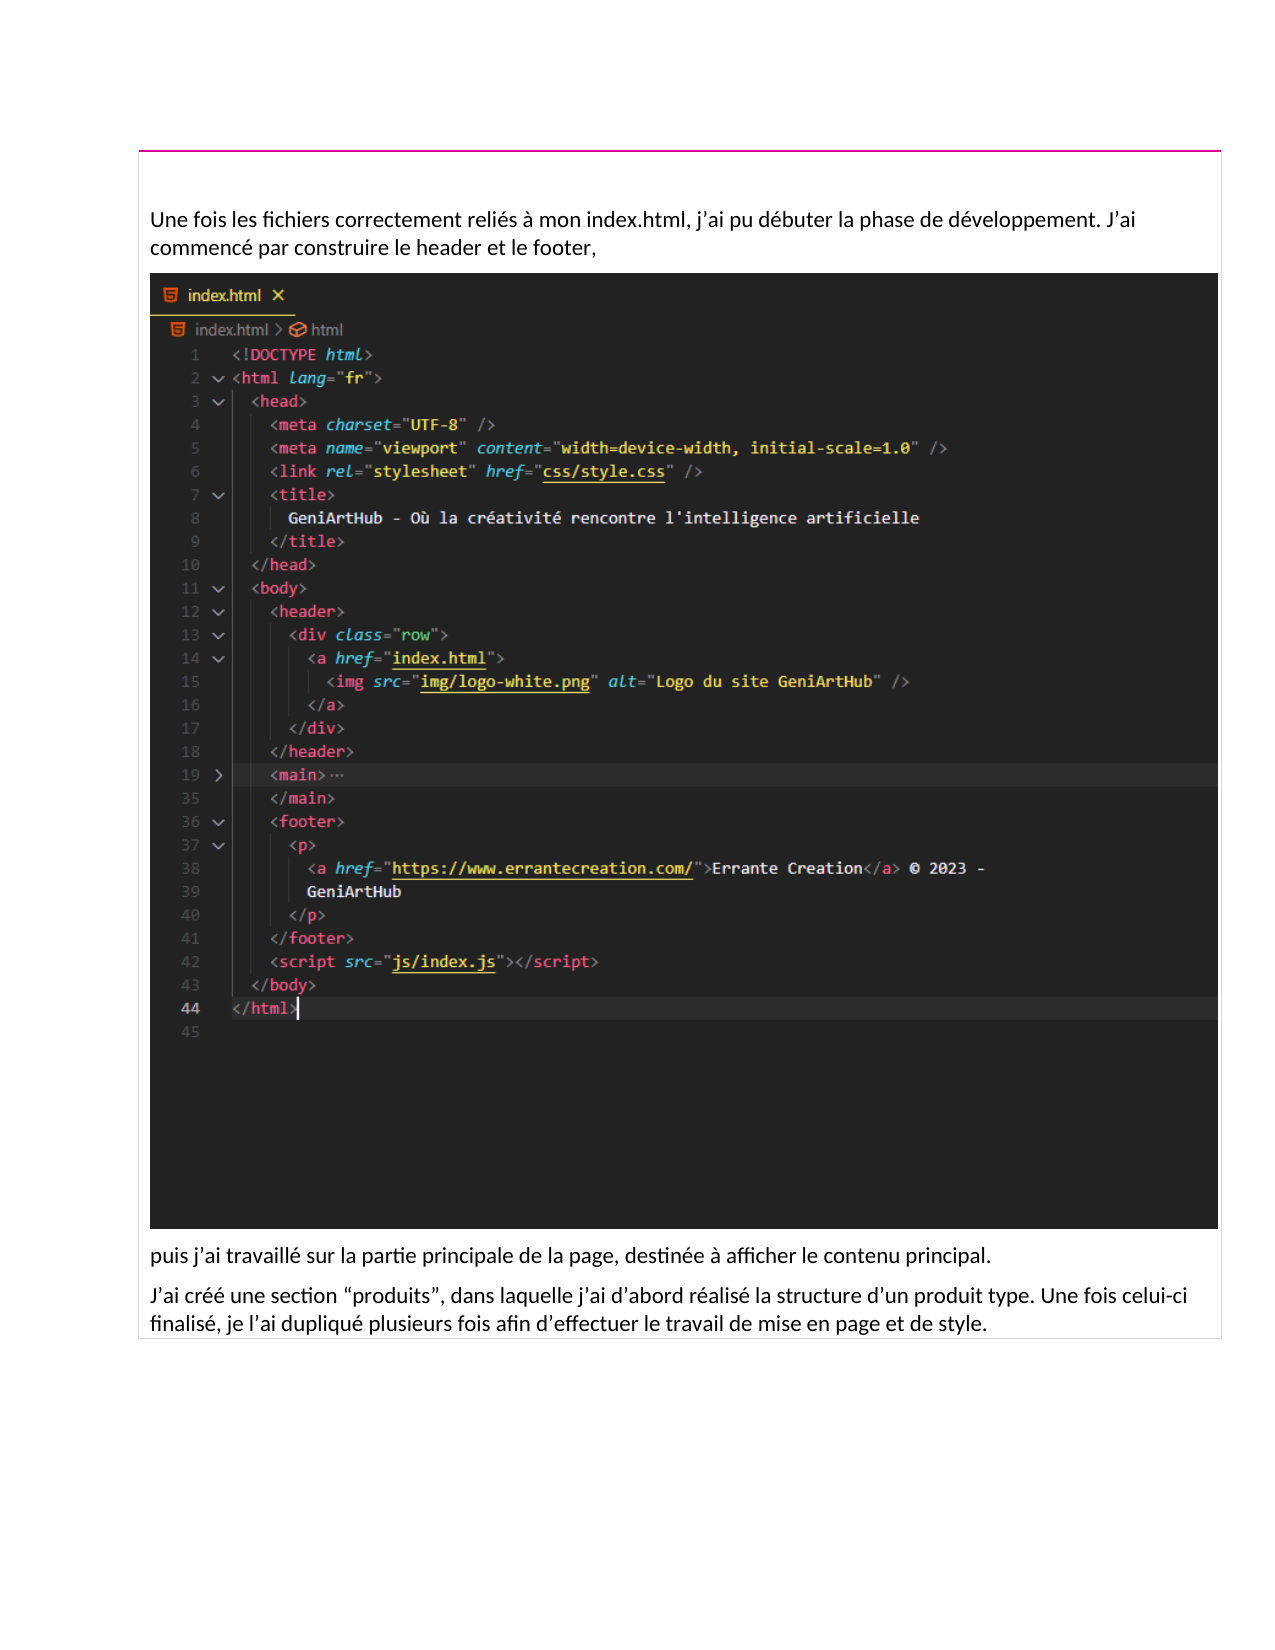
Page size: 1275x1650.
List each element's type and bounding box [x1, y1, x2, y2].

picture [150, 273, 1218, 1229]
table_cell [139, 152, 1221, 1337]
